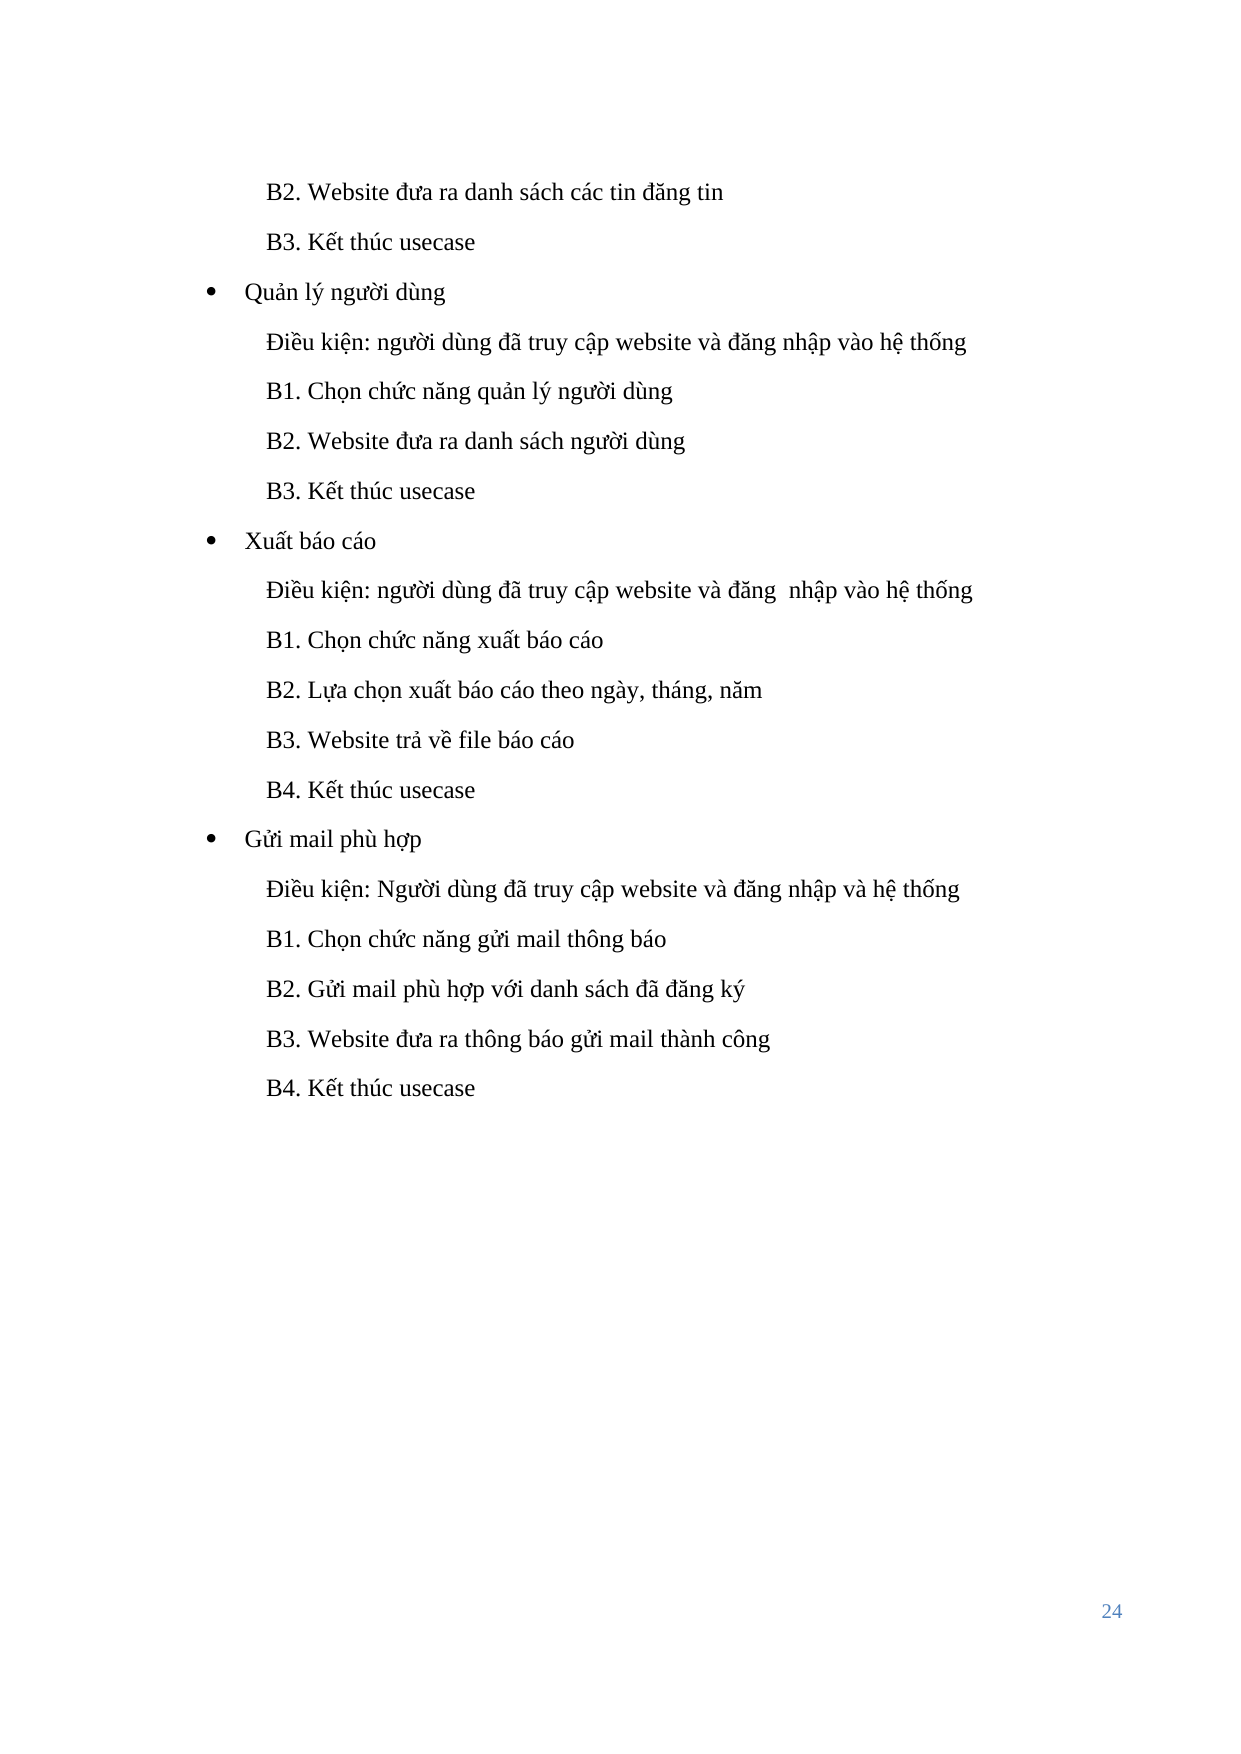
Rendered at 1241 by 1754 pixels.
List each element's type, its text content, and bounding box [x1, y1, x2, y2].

text Điều kiện: người dùng đã truy cập website và đăng nhập vào hệ thống [207, 576, 1122, 604]
text B2. Website đưa ra danh sách các tin đăng tin [207, 177, 1122, 206]
list Gửi mail phù hợp [207, 824, 1122, 853]
text B4. Kết thúc usecase [207, 775, 1122, 803]
text B1. Chọn chức năng gửi mail thông báo [207, 924, 1122, 953]
text B2. Lựa chọn xuất báo cáo theo ngày, tháng, năm [207, 675, 1122, 704]
text B3. Website đưa ra thông báo gửi mail thành công [207, 1024, 1122, 1052]
text B1. Chọn chức năng xuất báo cáo [207, 625, 1122, 654]
text B4. Kết thúc usecase [207, 1073, 1122, 1102]
list Quản lý người dùng [207, 277, 1122, 306]
text B3. Kết thúc usecase [207, 227, 1122, 256]
list Xuất báo cáo [207, 526, 1122, 554]
text B1. Chọn chức năng quản lý người dùng [207, 376, 1122, 405]
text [207, 327, 1122, 355]
text B3. Kết thúc usecase [207, 476, 1122, 505]
text B2. Gửi mail phù hợp với danh sách đã đăng ký [207, 974, 1122, 1003]
text B3. Website trả về file báo cáo [207, 725, 1122, 754]
text B2. Website đưa ra danh sách người dùng [207, 426, 1122, 455]
text Điều kiện: Người dùng đã truy cập website và đăng nhập và hệ thống [207, 874, 1122, 903]
